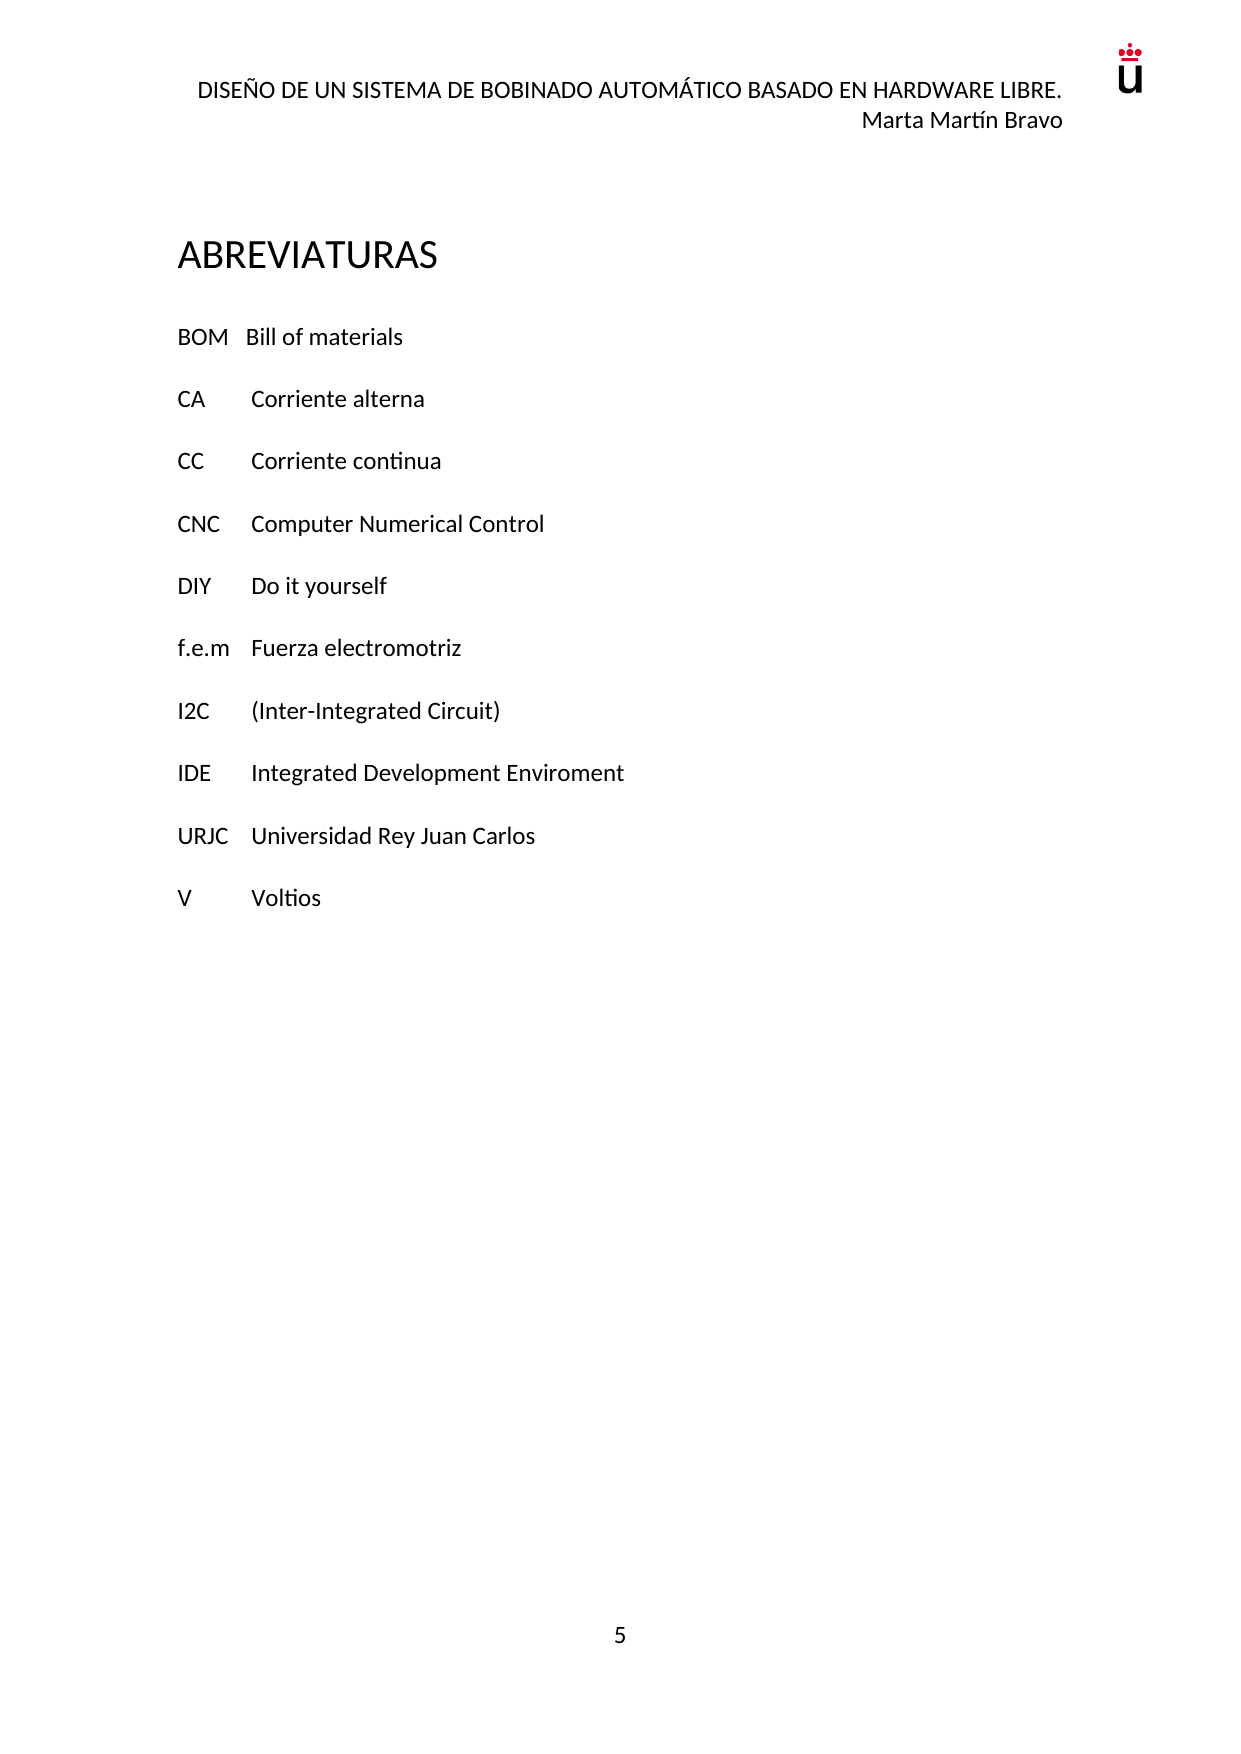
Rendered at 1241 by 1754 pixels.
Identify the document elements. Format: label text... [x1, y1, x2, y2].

text f.e.m Fuerza electromotriz [177, 633, 1063, 663]
text CC Corriente continua [177, 445, 1063, 476]
text CNC Computer Numerical Control [177, 508, 1063, 538]
text BOM Bill of materials [177, 321, 1063, 351]
picture [1118, 43, 1146, 95]
text URJC Universidad Rey Juan Carlos [177, 820, 1063, 850]
text IDE Integrated Development Enviroment [177, 757, 1063, 788]
text CA Corriente alterna [177, 383, 1063, 413]
text DIY Do it yourself [177, 570, 1063, 601]
text I2C (Inter-Integrated Circuit) [177, 695, 1063, 726]
text V Voltios [177, 882, 1063, 913]
text ABREVIATURAS [177, 228, 1063, 278]
